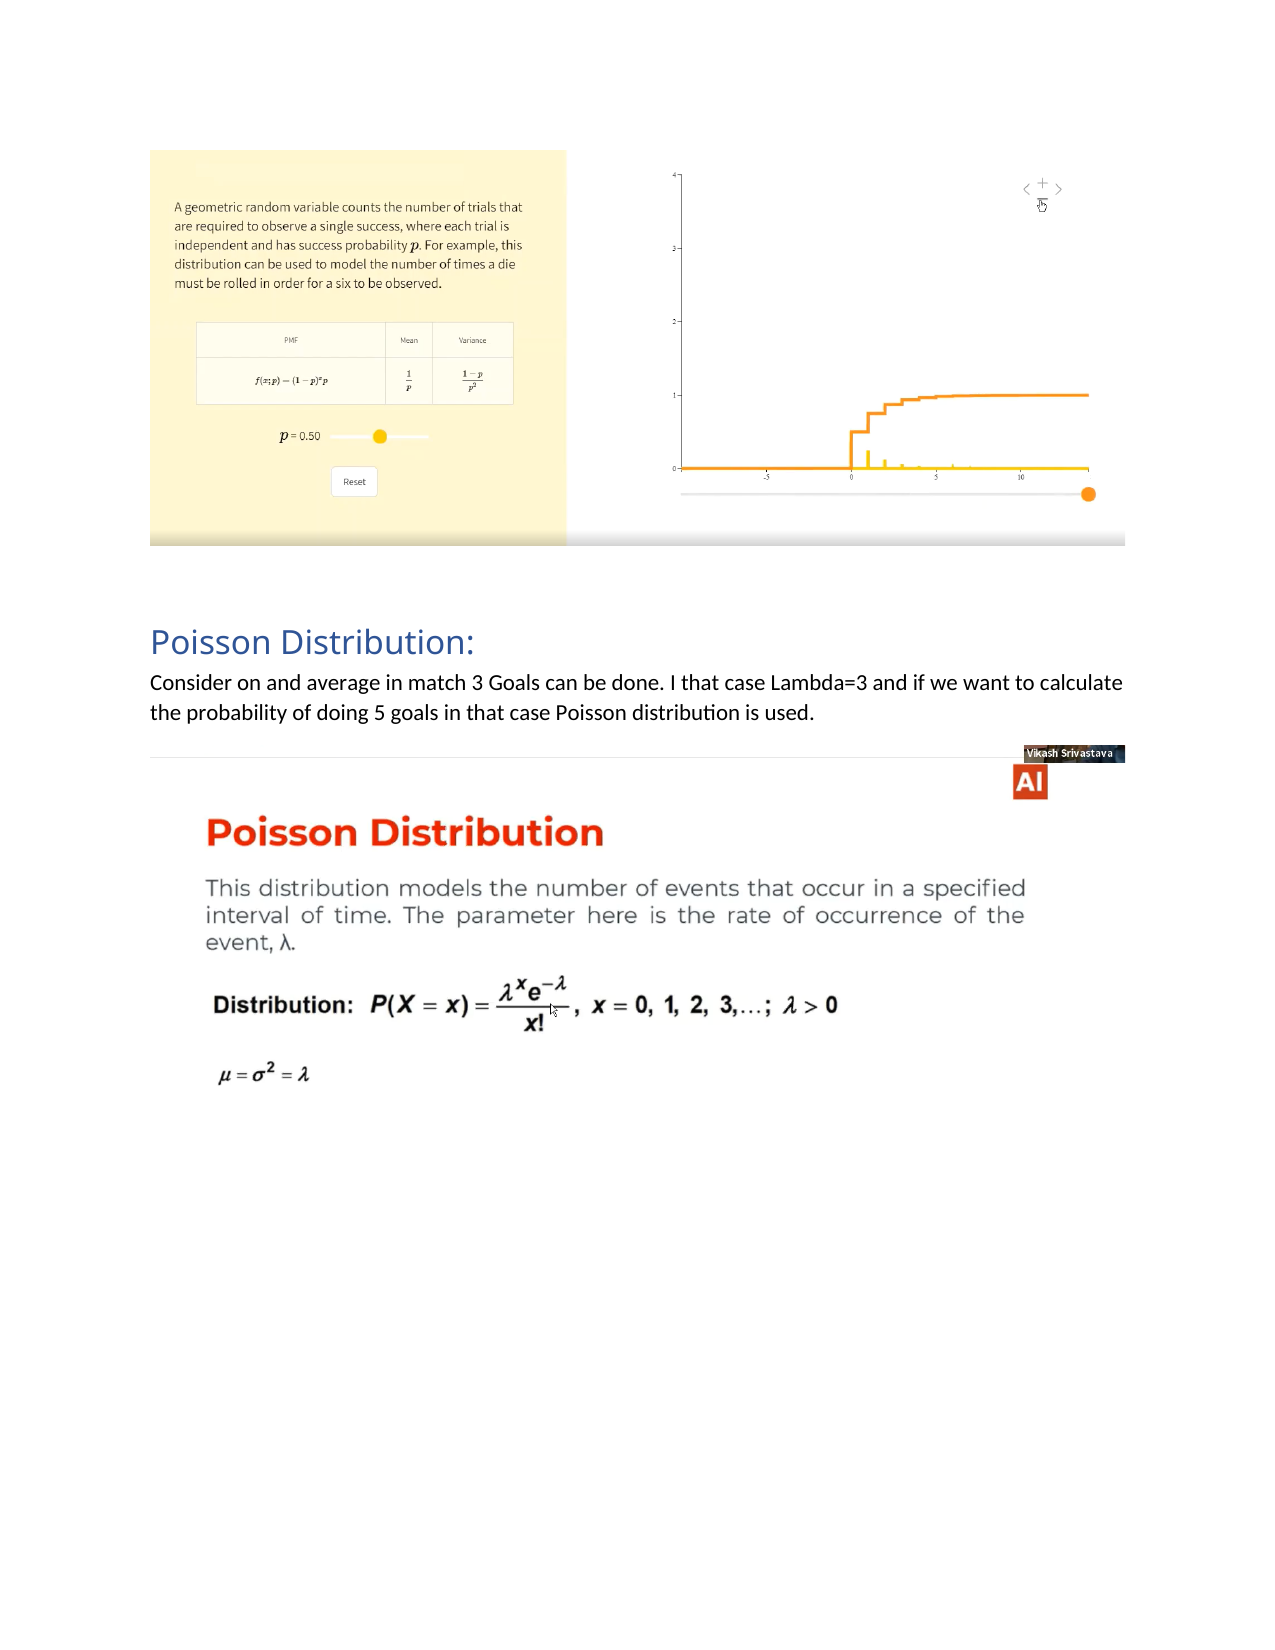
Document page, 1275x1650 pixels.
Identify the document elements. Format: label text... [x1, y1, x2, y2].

picture [150, 150, 1125, 546]
subtitle Poisson Distribution: [150, 619, 1125, 664]
text Consider on and average in match 3 Goals can be done. I that case Lambda=3 and if we want to calculate the probability of doing 5 goals in that case Poisson distribution is used. [150, 668, 1125, 726]
picture [150, 745, 1125, 1217]
